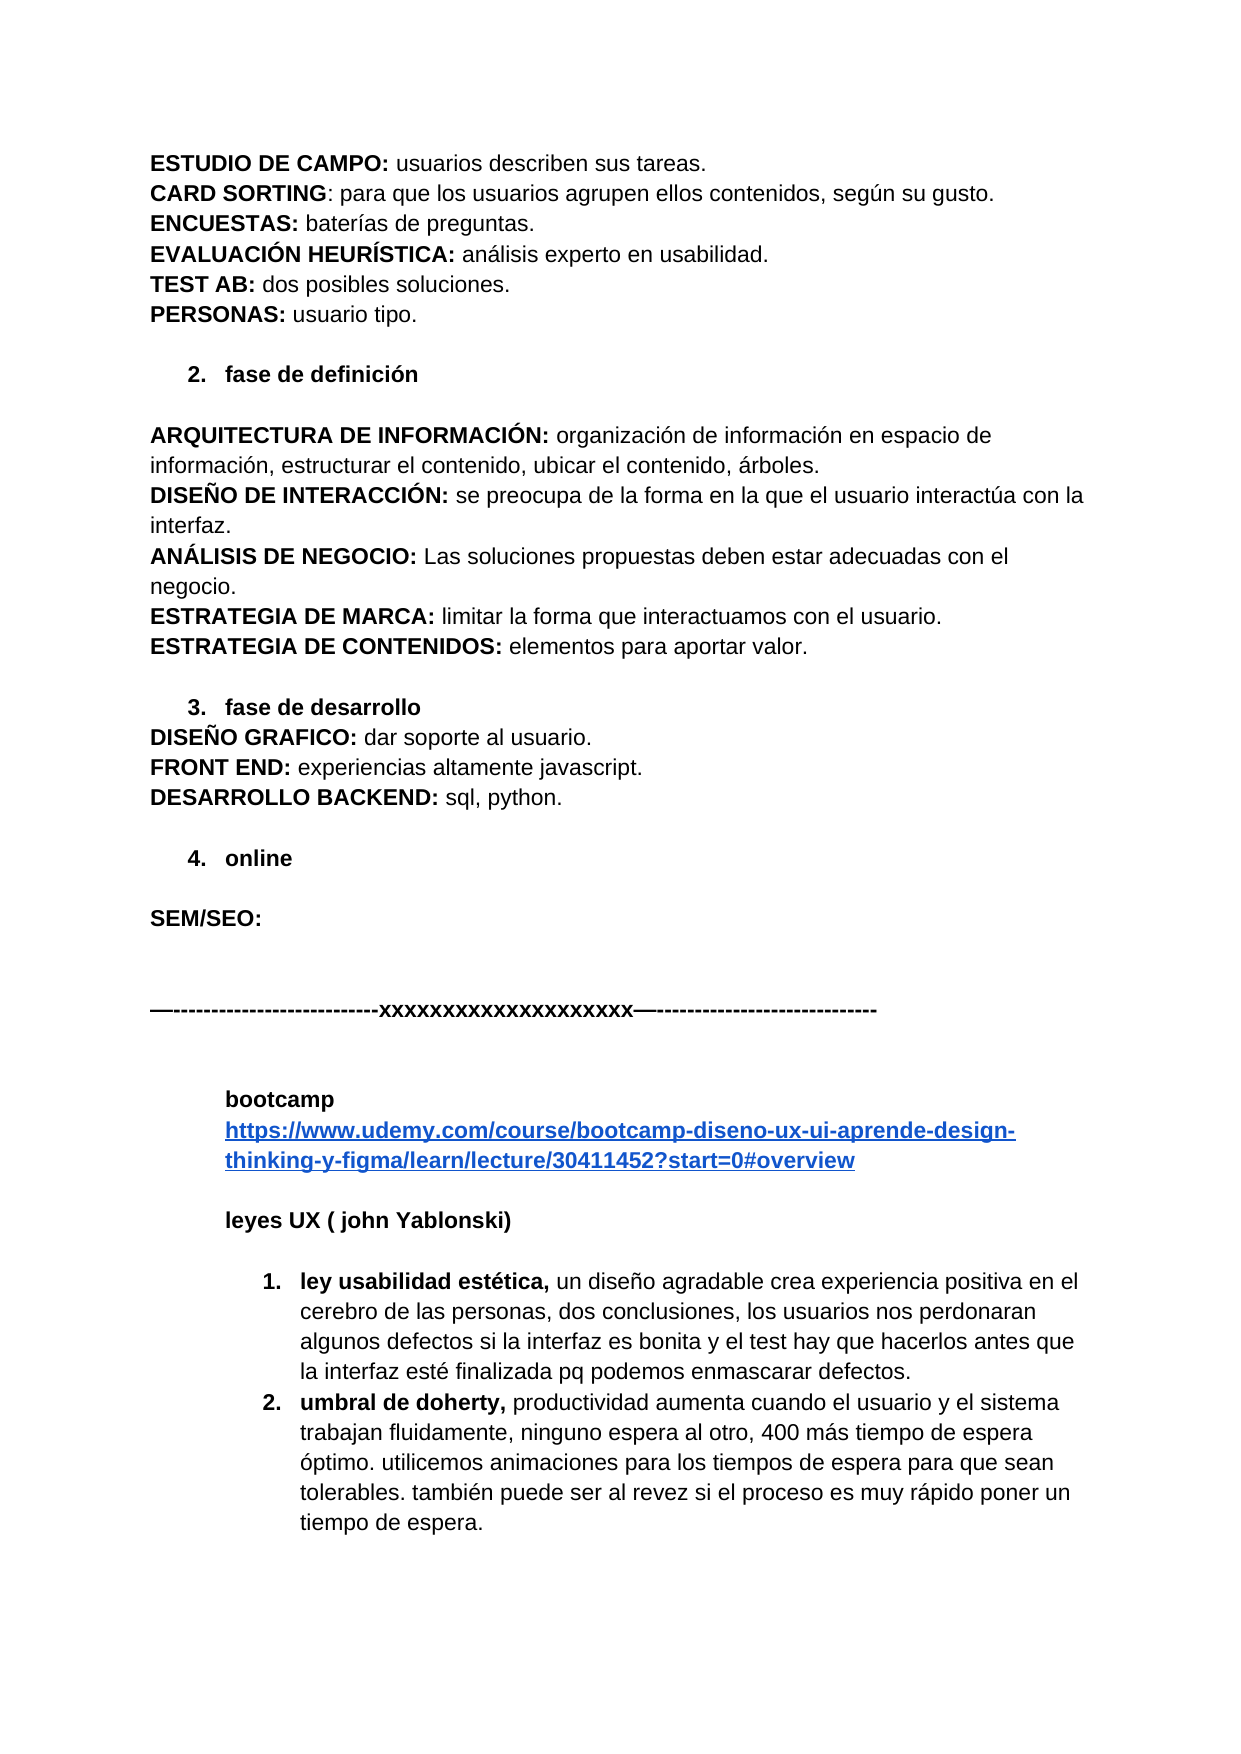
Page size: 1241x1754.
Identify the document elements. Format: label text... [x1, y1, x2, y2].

text EVALUACIÓN HEURÍSTICA: análisis experto en usabilidad. [150, 241, 1090, 267]
text ESTUDIO DE CAMPO: usuarios describen sus tareas. [150, 150, 1090, 176]
text ARQUITECTURA DE INFORMACIÓN: organización de información en espacio de información, estructurar el contenido, ubicar el contenido, árboles. [150, 422, 1090, 478]
text FRONT END: experiencias altamente javascript. [150, 754, 1090, 781]
text TEST AB: dos posibles soluciones. [150, 271, 1090, 297]
list fase de definición [187, 361, 1090, 388]
text DISEÑO GRAFICO: dar soporte al usuario. [150, 724, 1090, 750]
text ANÁLISIS DE NEGOCIO: Las soluciones propuestas deben estar adecuadas con el negocio. [150, 543, 1090, 599]
text ENCUESTAS: baterías de preguntas. [150, 210, 1090, 237]
text leyes UX ( john Yablonski) [225, 1207, 1090, 1234]
list ley usabilidad estética, un diseño agradable crea experiencia positiva en el cerebro de las personas, dos conclusiones, los usuarios nos perdonaran algunos defectos si la interfaz es bonita y el test hay que hacerlos antes que la interfaz esté finalizada pq podemos enmascarar defectos. [262, 1268, 1090, 1385]
list fase de desarrollo [187, 694, 1090, 720]
text ESTRATEGIA DE CONTENIDOS: elementos para aportar valor. [150, 633, 1090, 660]
list umbral de doherty, productividad aumenta cuando el usuario y el sistema trabajan fluidamente, ninguno espera al otro, 400 más tiempo de espera óptimo. utilicemos animaciones para los tiempos de espera para que sean tolerables. también puede ser al revez si el proceso es muy rápido poner un tiempo de espera. [262, 1388, 1090, 1536]
text DISEÑO DE INTERACCIÓN: se preocupa de la forma en la que el usuario interactúa con la interfaz. [150, 482, 1090, 539]
text ESTRATEGIA DE MARCA: limitar la forma que interactuamos con el usuario. [150, 603, 1090, 629]
text —---------------------------xxxxxxxxxxxxxxxxxxxx—----------------------------- [150, 996, 1090, 1022]
text bootcamp [225, 1086, 1090, 1113]
text SEM/SEO: [150, 905, 1090, 932]
text https://www.udemy.com/course/bootcamp-diseno-ux-ui-aprende-design-thinking-y-figma/learn/lecture/30411452?start=0#overview [225, 1117, 1090, 1173]
text DESARROLLO BACKEND: sql, python. [150, 784, 1090, 811]
text CARD SORTING: para que los usuarios agrupen ellos contenidos, según su gusto. [150, 180, 1090, 207]
text PERSONAS: usuario tipo. [150, 301, 1090, 327]
list online [187, 845, 1090, 871]
